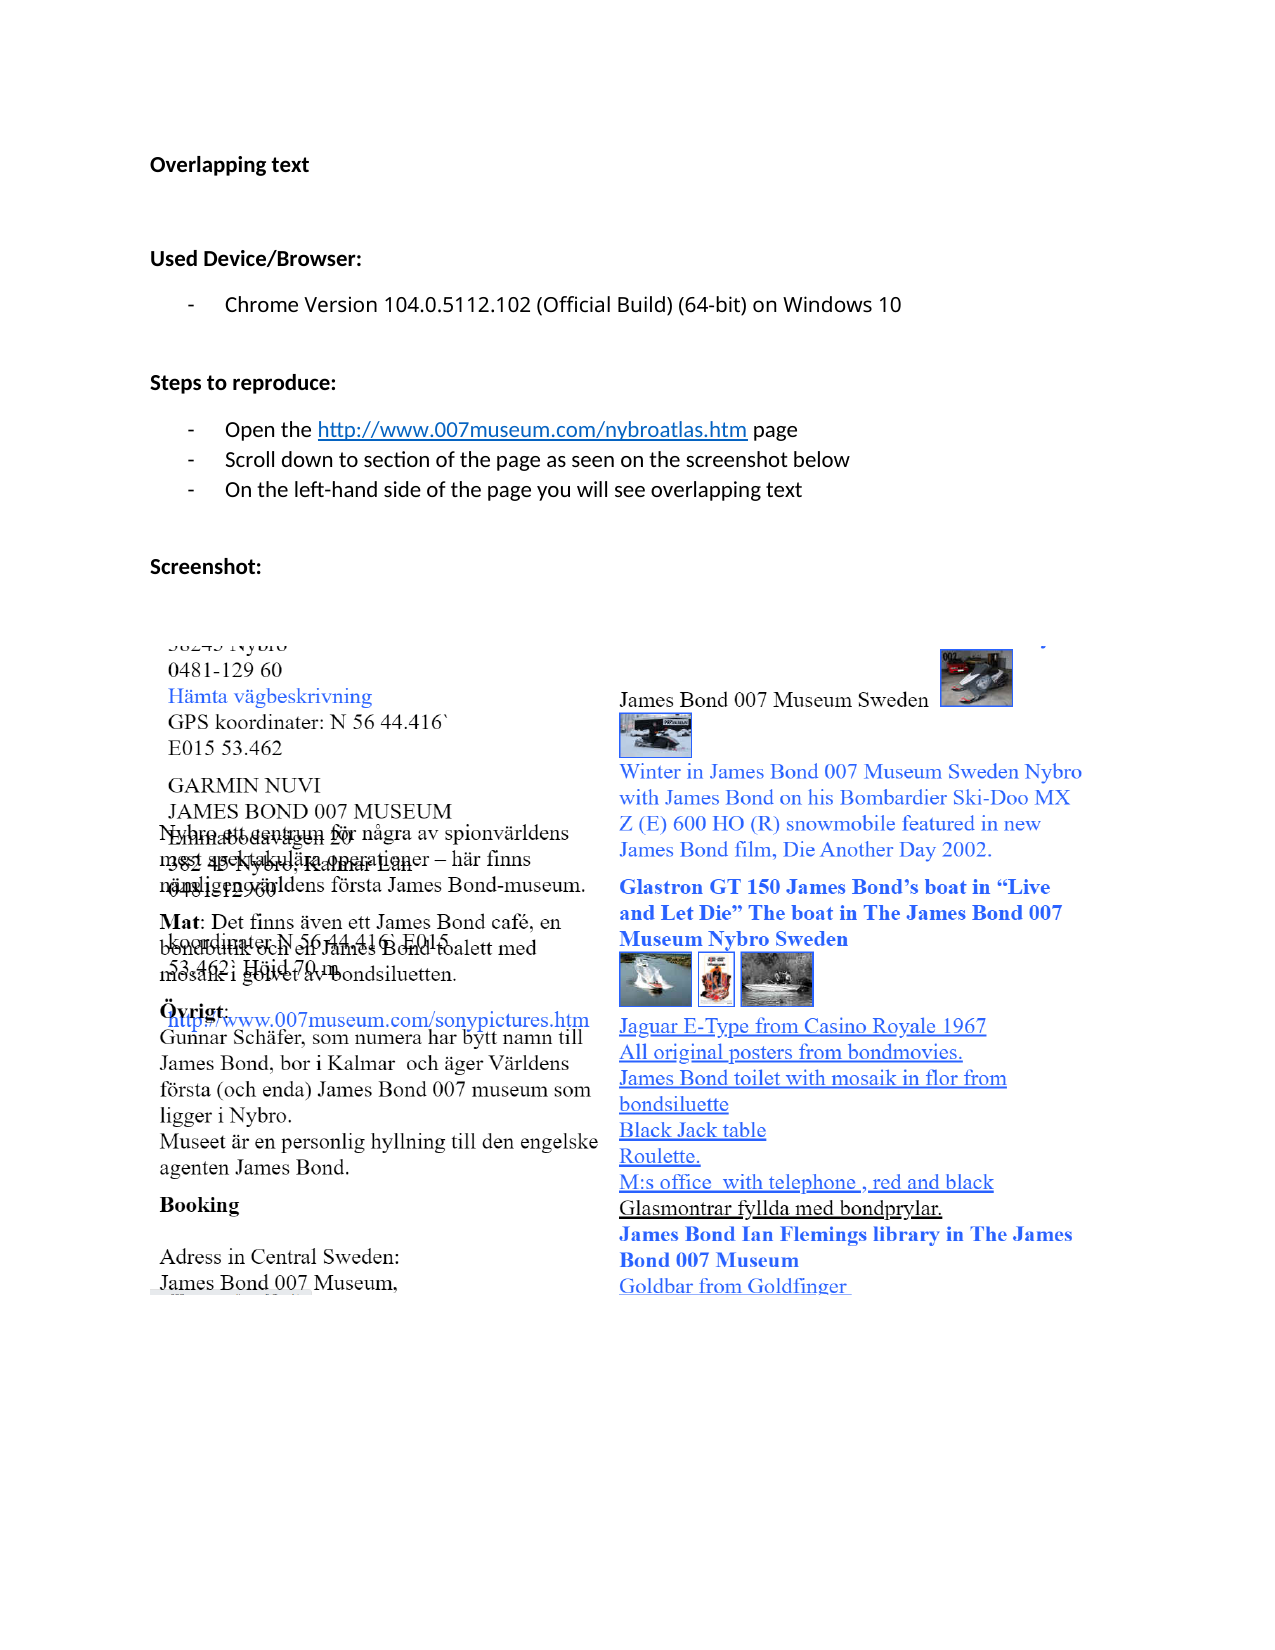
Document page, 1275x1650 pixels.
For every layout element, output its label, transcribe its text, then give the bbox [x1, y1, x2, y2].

list Chrome Version 104.0.5112.102 (Official Build) (64-bit) on Windows 10 [187, 291, 1125, 319]
list On the left-hand side of the page you will see overlapping text [187, 475, 1125, 503]
text Screenshot: [150, 552, 1125, 581]
text Overlapping text [150, 150, 1125, 178]
list Scroll down to section of the page as seen on the screenshot below [187, 445, 1125, 473]
text Used Device/Browser: [150, 244, 1125, 272]
picture [150, 646, 1125, 1295]
list Open the http://www.007museum.com/nybroatlas.htm page [187, 415, 1125, 443]
text Steps to reproduce: [150, 368, 1125, 396]
